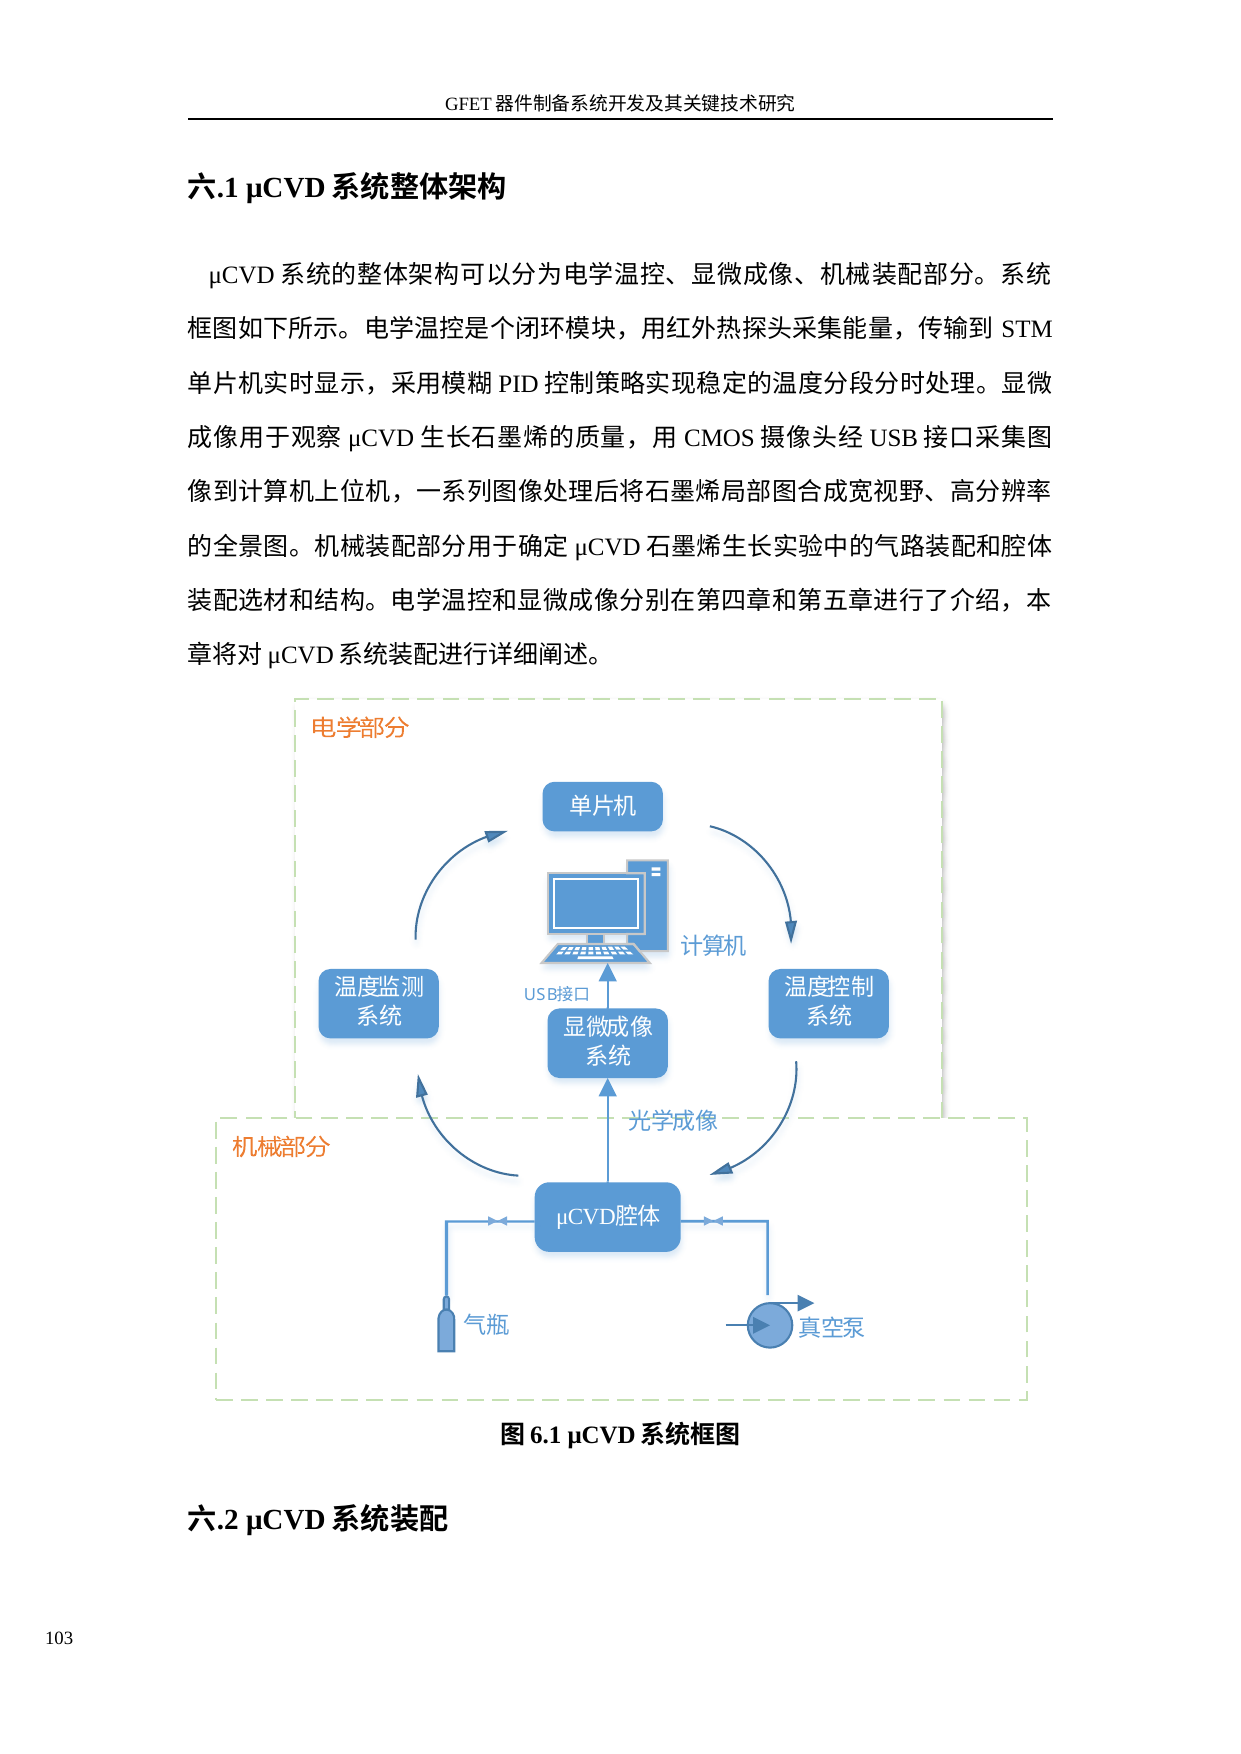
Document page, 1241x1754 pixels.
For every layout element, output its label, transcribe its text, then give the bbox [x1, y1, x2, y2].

subtitle μCVD系统装配 [187, 1496, 1053, 1538]
text μCVD系统的整体架构可以分为电学温控、显微成像、机械装配部分。系统框图如下所示。电学温控是个闭环模块，用红外热探头采集能量，传输到STM单片机实时显示，采用模糊PID控制策略实现稳定的温度分段分时处理。显微成像用于观察μCVD生长石墨烯的质量，用CMOS摄像头经USB接口采集图像到计算机上位机，一系列图像处理后将石墨烯局部图合成宽视野、高分辨率的全景图。机械装配部分用于确定μCVD石墨烯生长实验中的气路装配和腔体装配选材和结构。电学温控和显微成像分别在第四章和第五章进行了介绍，本章将对μCVD系统装配进行详细阐述。 [187, 254, 1053, 671]
subtitle μCVD系统整体架构 [187, 164, 1053, 206]
text 图6.1 μCVD系统框图 [187, 1414, 1053, 1451]
